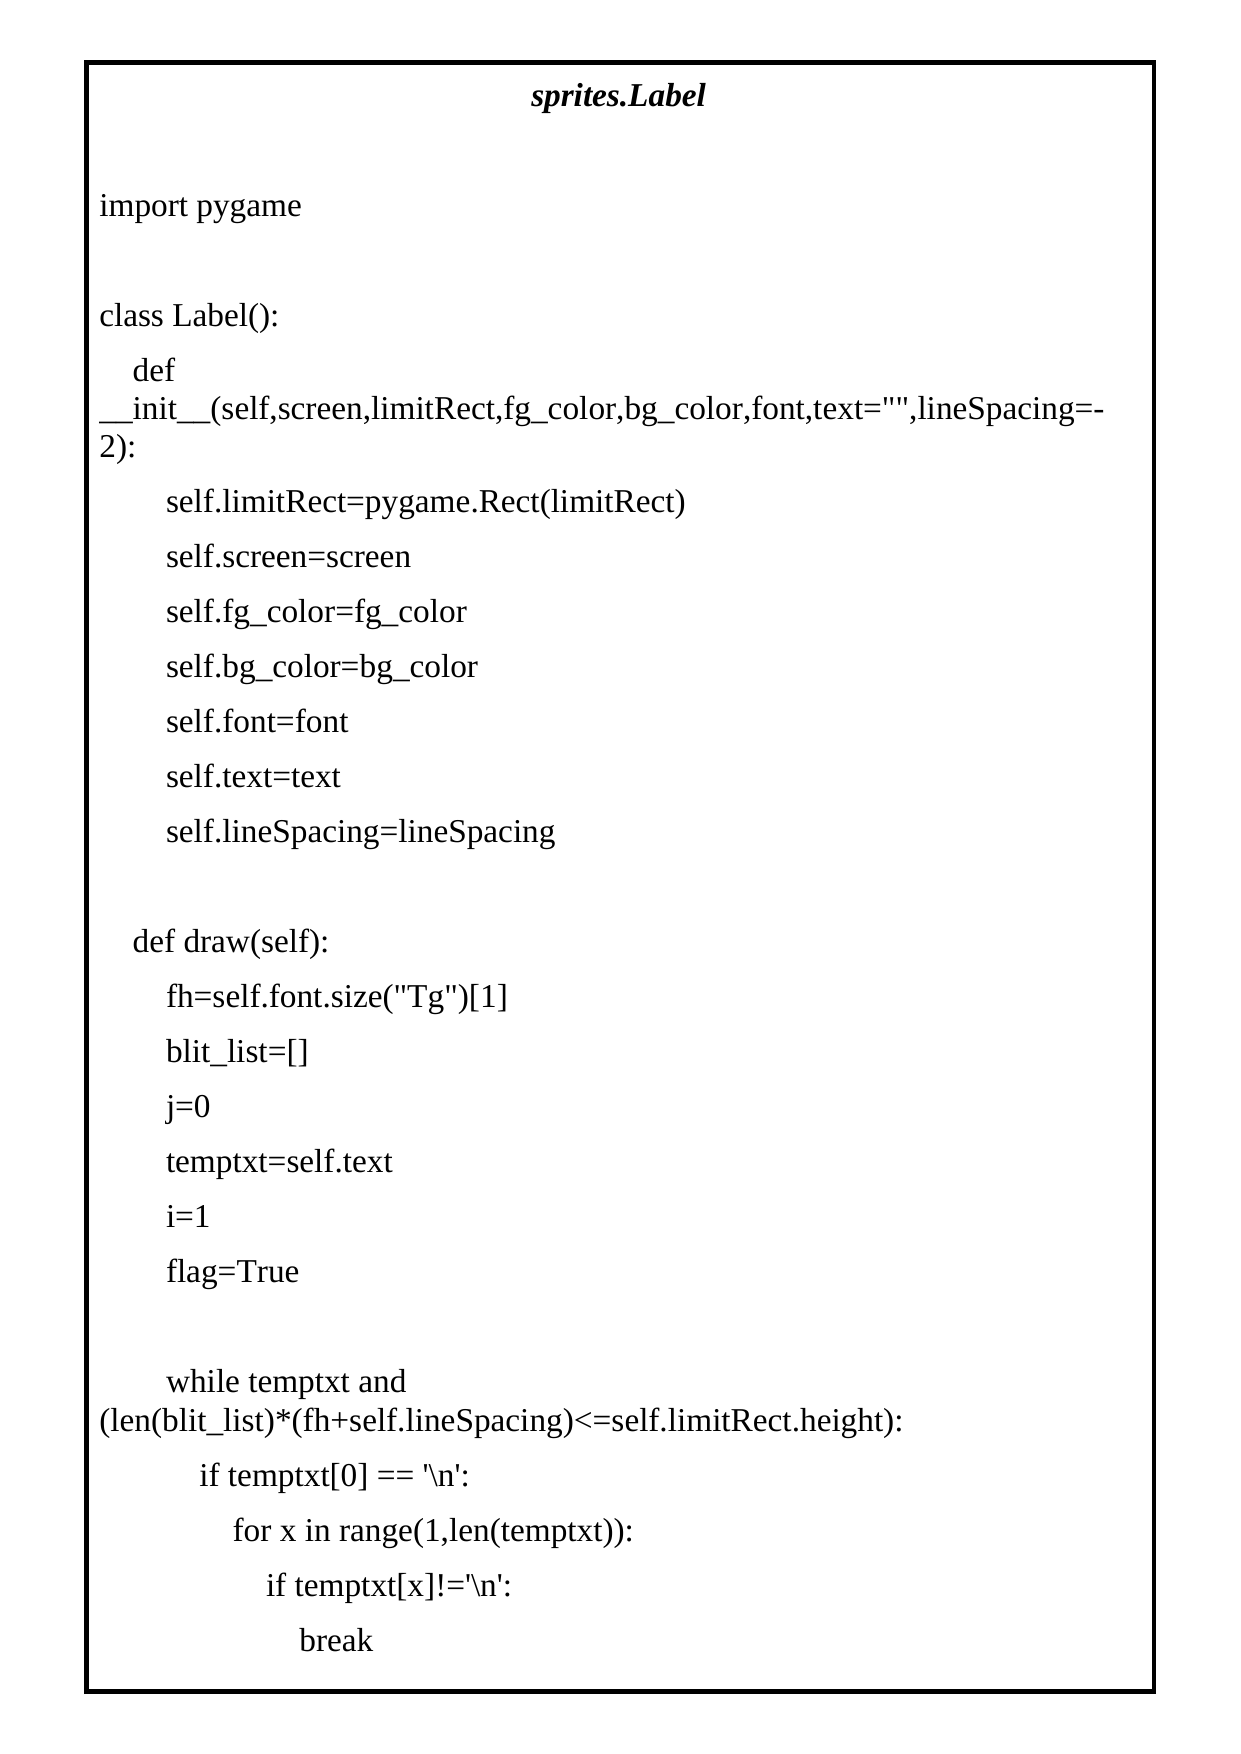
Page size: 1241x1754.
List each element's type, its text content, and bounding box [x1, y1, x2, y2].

text self.font=font [99, 702, 1141, 740]
text self.bg_color=bg_color [99, 647, 1141, 685]
text self.lineSpacing=lineSpacing [99, 812, 1141, 850]
text break [99, 1620, 1141, 1658]
text import pygame [99, 185, 1141, 223]
text j=0 [99, 1087, 1141, 1125]
text self.fg_color=fg_color [99, 592, 1141, 630]
text def draw(self): [99, 922, 1141, 960]
text sprites.Label [99, 75, 1141, 113]
text self.screen=screen [99, 537, 1141, 575]
text class Label(): [99, 295, 1141, 333]
text flag=True [99, 1252, 1141, 1290]
text def __init__(self,screen,limitRect,fg_color,bg_color,font,text="",lineSpacing=-2): [99, 350, 1141, 465]
text i=1 [99, 1197, 1141, 1235]
text fh=self.font.size("Tg")[1] [99, 977, 1141, 1015]
text if temptxt[x]!='\n': [99, 1565, 1141, 1603]
text for x in range(1,len(temptxt)): [99, 1510, 1141, 1548]
text self.limitRect=pygame.Rect(limitRect) [99, 482, 1141, 520]
text blit_list=[] [99, 1032, 1141, 1070]
text while temptxt and (len(blit_list)*(fh+self.lineSpacing)<=self.limitRect.height): [99, 1362, 1141, 1438]
text if temptxt[0] == '\n': [99, 1455, 1141, 1493]
text self.text=text [99, 757, 1141, 795]
text temptxt=self.text [99, 1142, 1141, 1180]
